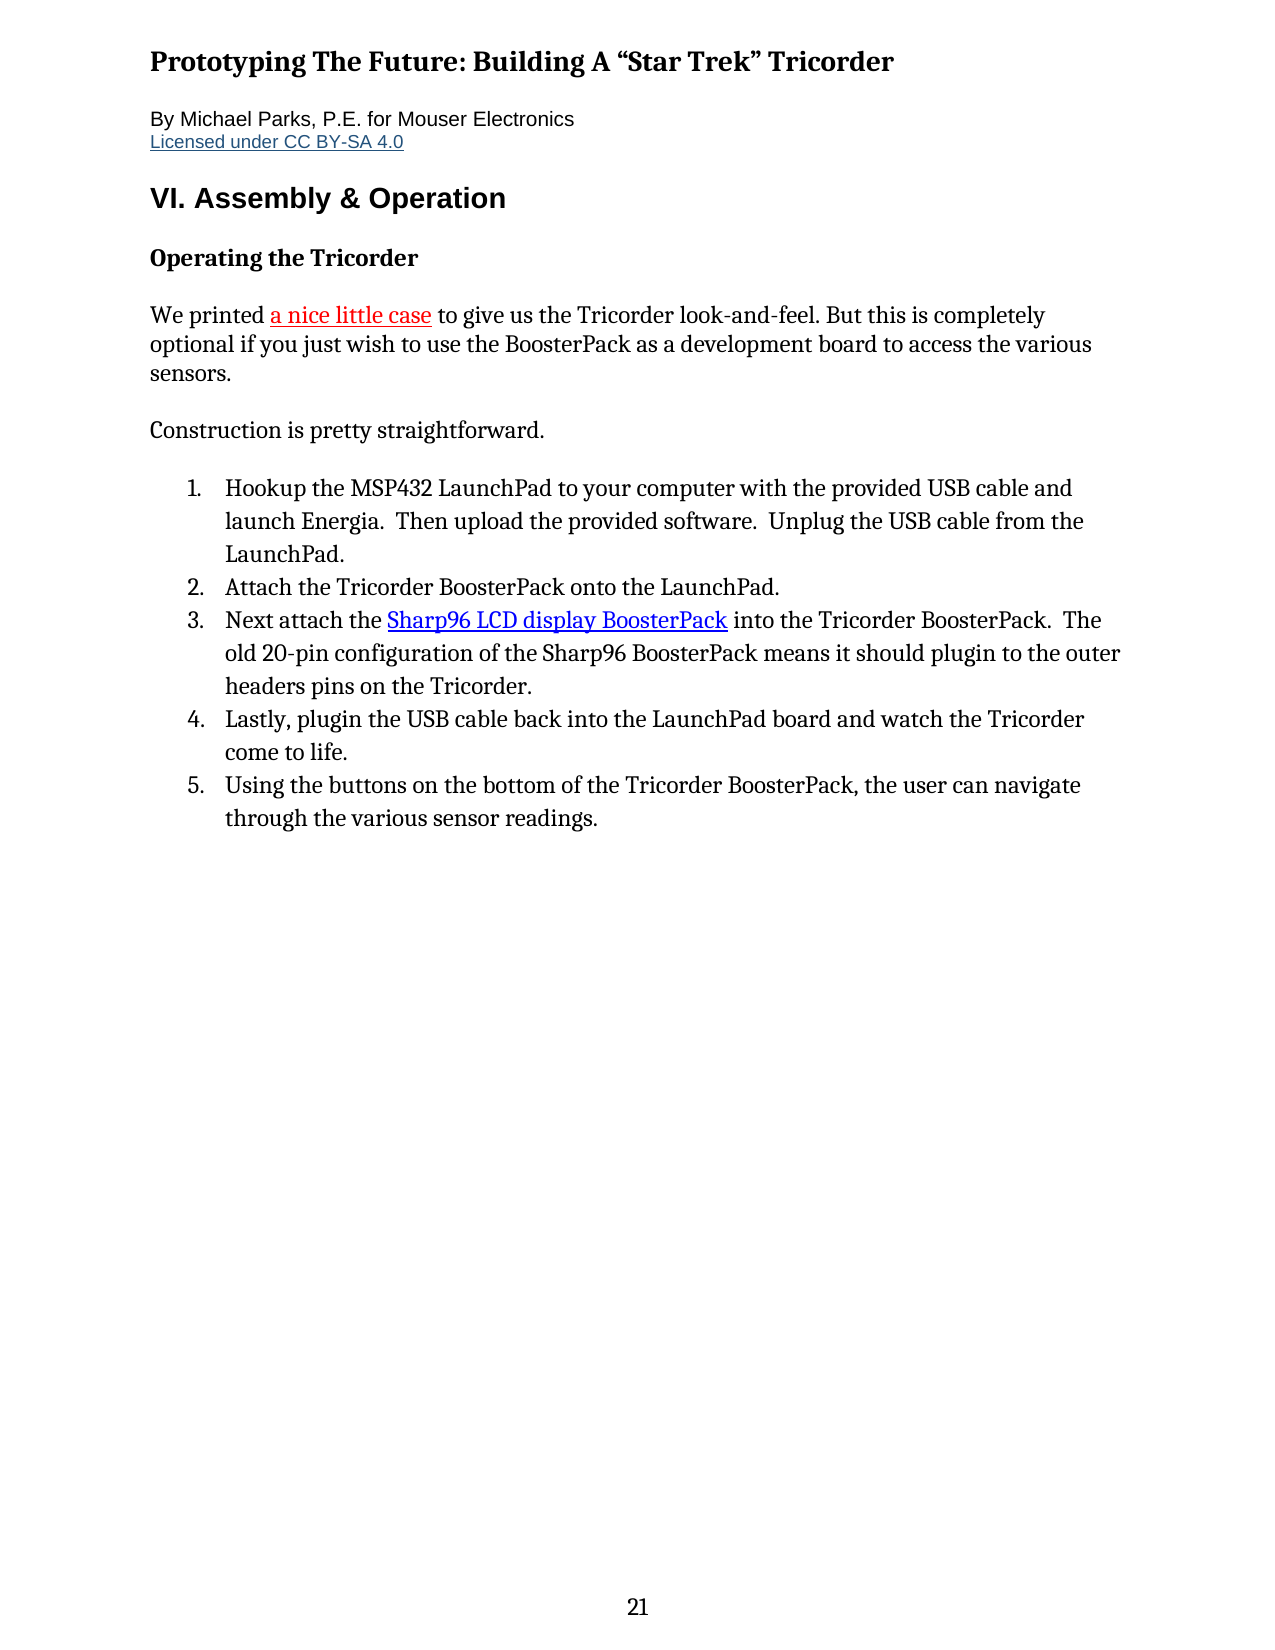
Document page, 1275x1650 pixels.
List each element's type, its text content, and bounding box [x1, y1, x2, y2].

list Hookup the MSP432 LaunchPad to your computer with the provided USB cable and launch Energia. Then upload the provided software. Unplug the USB cable from the LaunchPad. [187, 474, 1125, 569]
text Construction is pretty straightforward. [150, 416, 1125, 445]
text We printed a nice little case to give us the Tricorder look-and-feel. But this is completely optional if you just wish to use the BoosterPack as a development board to access the various sensors. [150, 301, 1125, 388]
list Next attach the Sharp96 LCD display BoosterPack into the Tricorder BoosterPack. The old 20-pin configuration of the Sharp96 BoosterPack means it should plugin to the outer headers pins on the Tricorder. [187, 606, 1125, 701]
text Operating the Tricorder [150, 244, 1125, 273]
list Lastly, plugin the USB cable back into the LaunchPad board and watch the Tricorder come to life. [187, 705, 1125, 767]
text VI. Assembly & Operation [150, 182, 1125, 215]
list Using the buttons on the bottom of the Tricorder BoosterPack, the user can navigate through the various sensor readings. [187, 771, 1125, 833]
list Attach the Tricorder BoosterPack onto the LaunchPad. [187, 573, 1125, 602]
